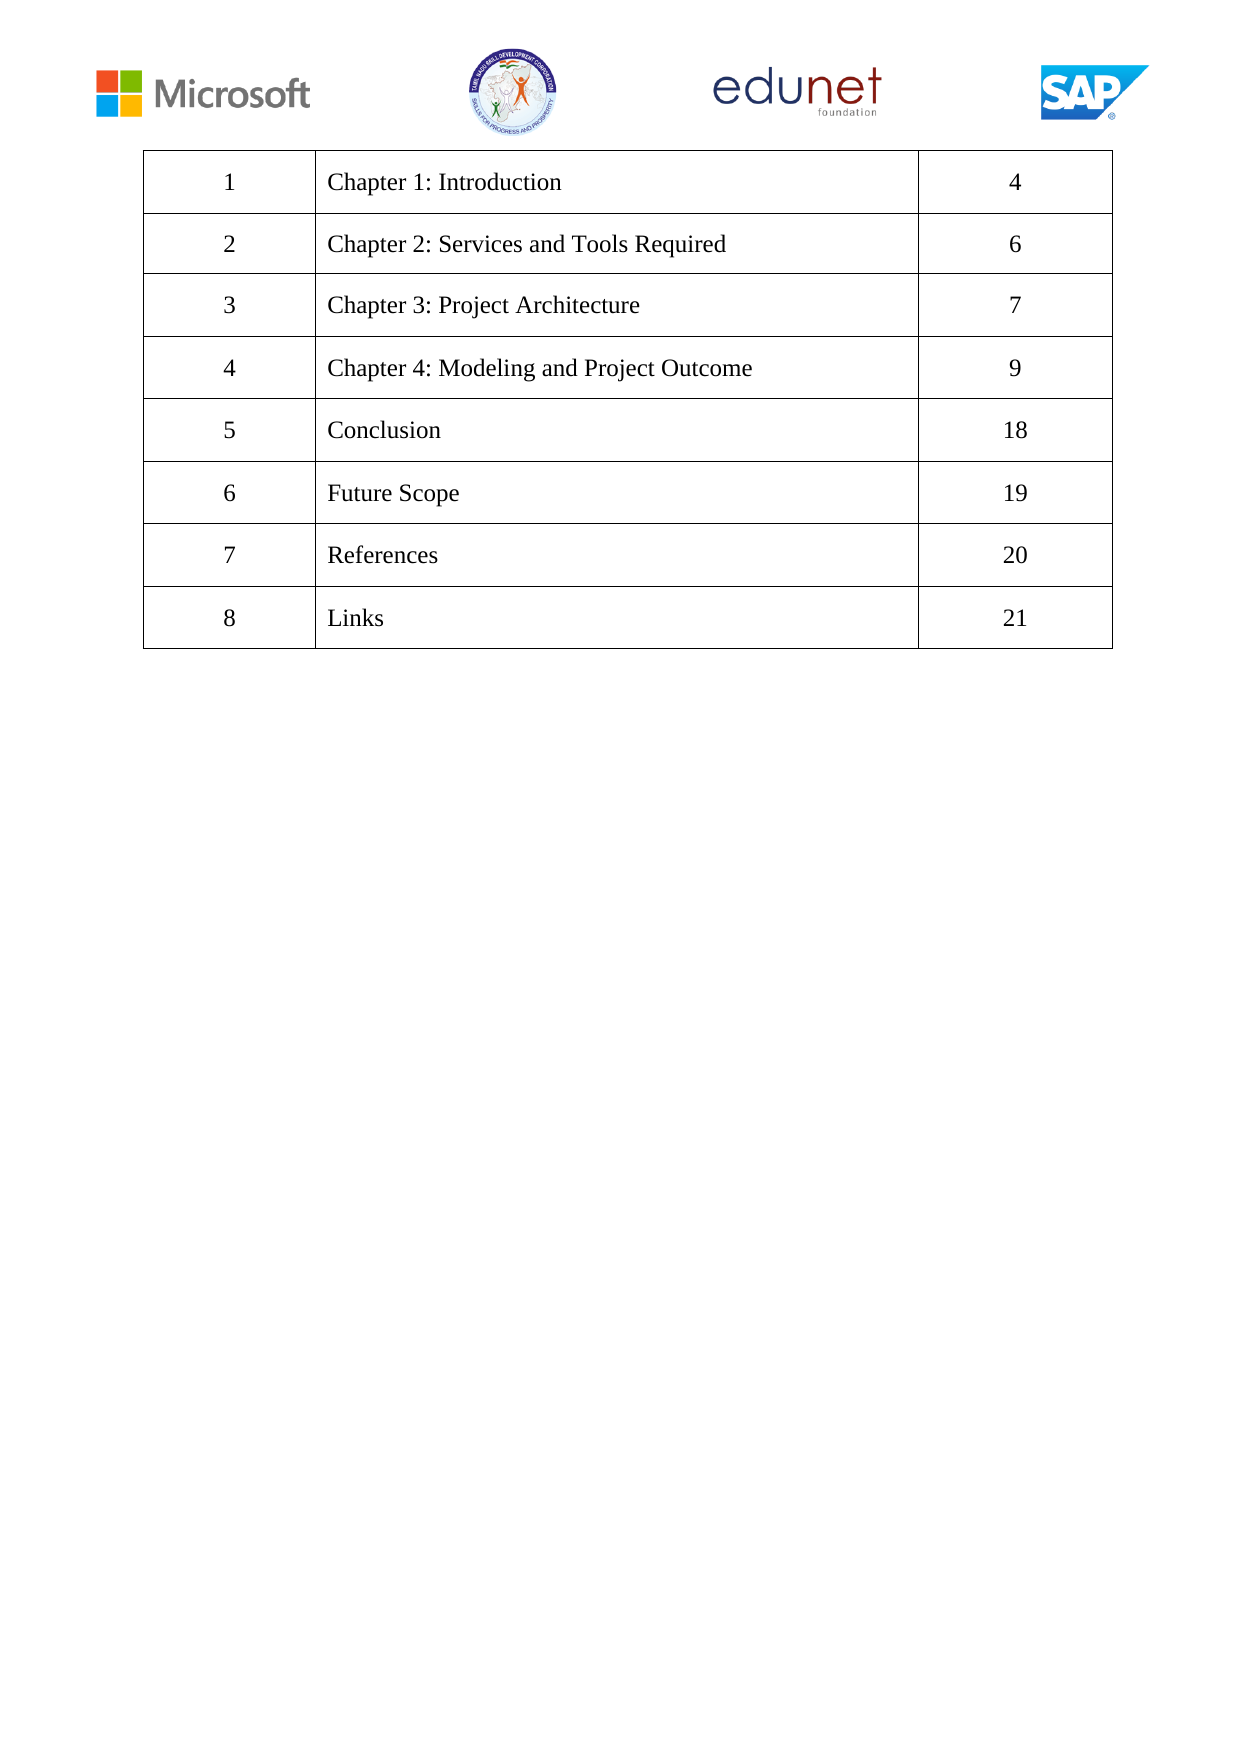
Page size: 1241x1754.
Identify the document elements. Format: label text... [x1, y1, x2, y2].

table_cell 4 [144, 337, 315, 398]
table_cell 8 [144, 587, 315, 648]
table_cell 4 [919, 151, 1112, 212]
table_cell Future Scope [316, 462, 918, 523]
table_cell Conclusion [316, 399, 918, 461]
table_cell 1 [144, 151, 315, 212]
table_cell Links [316, 587, 918, 648]
table_cell 5 [144, 399, 315, 461]
table_cell 3 [144, 274, 315, 336]
table_cell 19 [919, 462, 1112, 523]
table_cell Chapter 1: Introduction [316, 151, 918, 212]
picture [1039, 63, 1151, 121]
table_cell Chapter 4: Modeling and Project Outcome [316, 337, 918, 398]
picture [466, 45, 558, 137]
table_cell 21 [919, 587, 1112, 648]
table_cell 2 [144, 214, 315, 273]
picture [91, 65, 316, 121]
table_cell References [316, 524, 918, 586]
picture [706, 60, 889, 122]
table_cell 6 [144, 462, 315, 523]
table_cell 18 [919, 399, 1112, 461]
table_cell Chapter 2: Services and Tools Required [316, 214, 918, 273]
table_cell 7 [144, 524, 315, 586]
table_cell 20 [919, 524, 1112, 586]
table_cell Chapter 3: Project Architecture [316, 274, 918, 336]
table_cell 9 [919, 337, 1112, 398]
table_cell 7 [919, 274, 1112, 336]
table_cell 6 [919, 214, 1112, 273]
